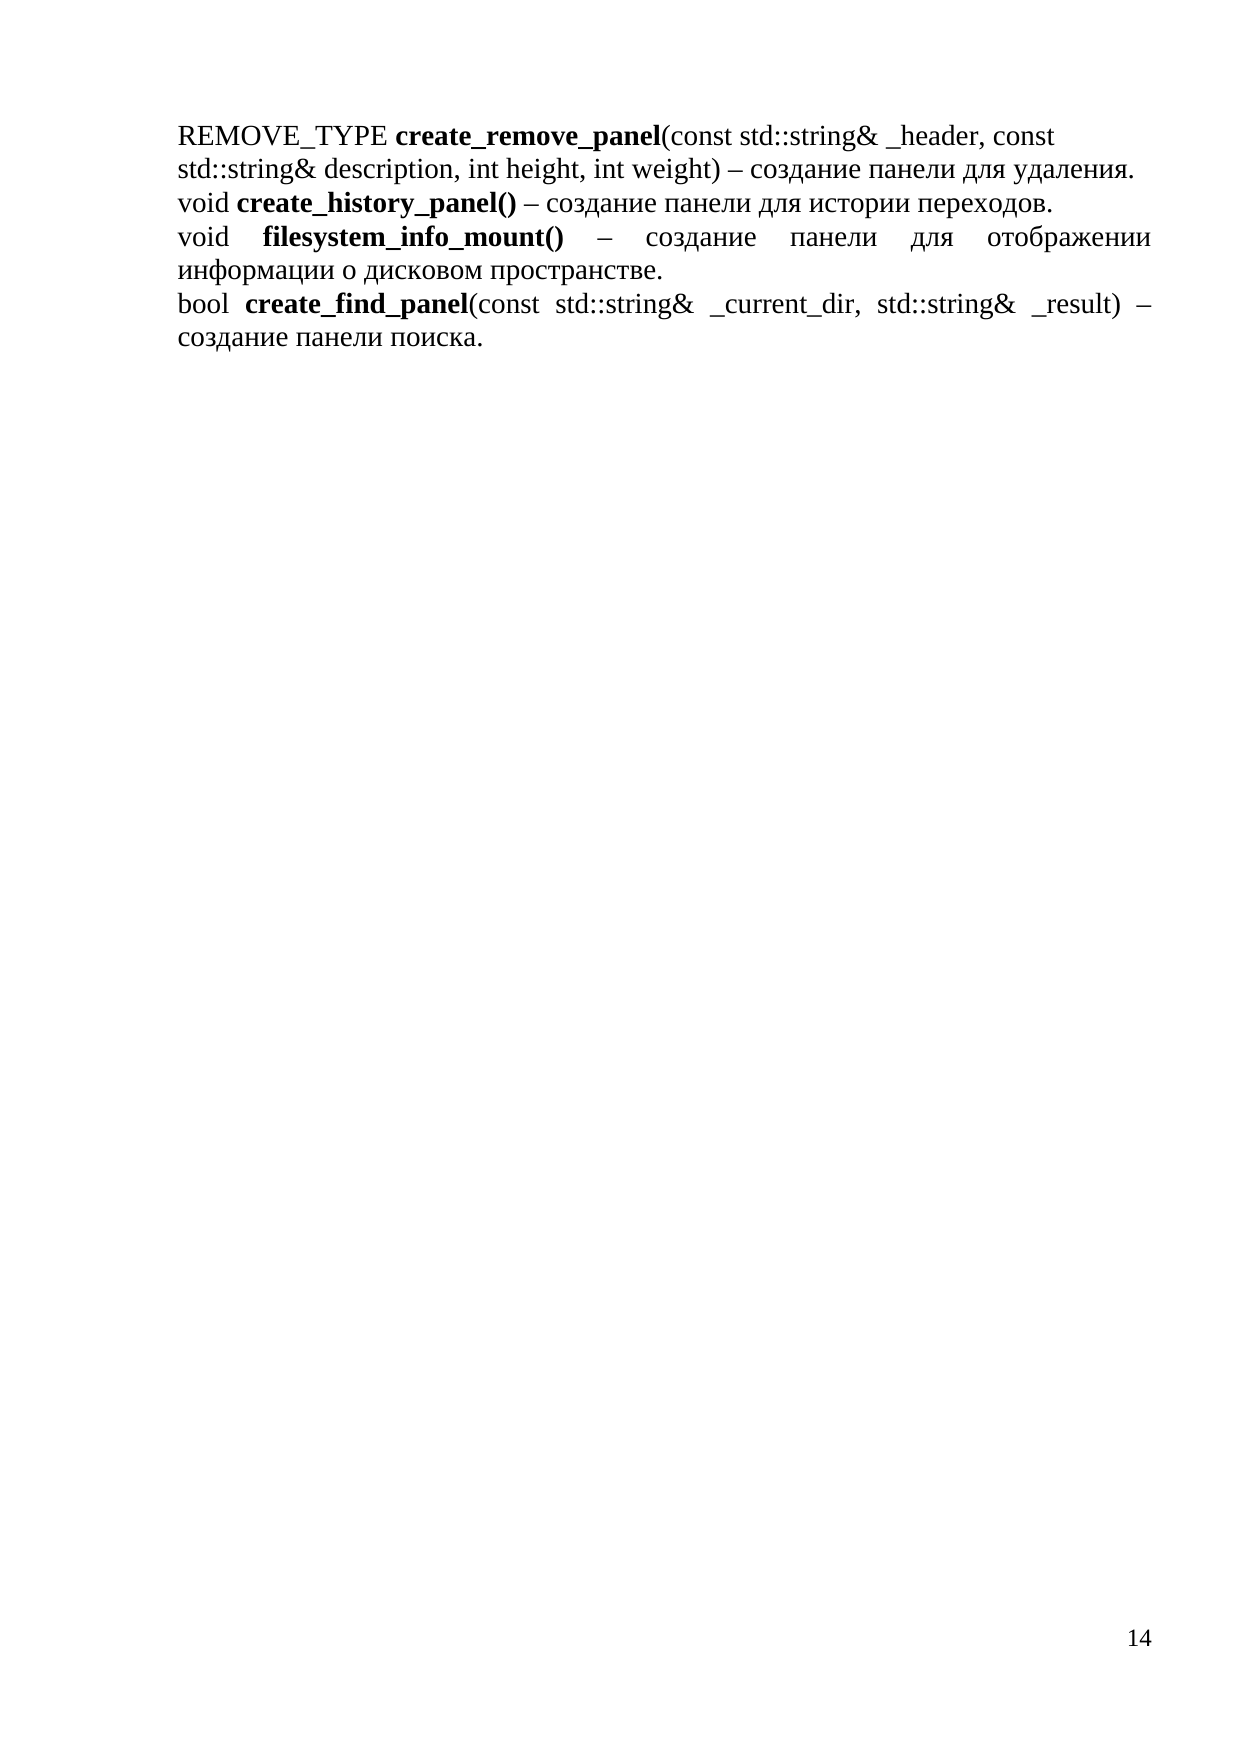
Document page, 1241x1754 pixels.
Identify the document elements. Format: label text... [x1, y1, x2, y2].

text void filesystem_info_mount() – создание панели для отображении информации о дисковом пространстве. [177, 219, 1152, 286]
text void create_history_panel() – создание панели для истории переходов. [177, 185, 1152, 219]
text REMOVE_TYPE create_remove_panel(const std::string& _header, const [177, 118, 1152, 152]
text bool create_find_panel(const std::string& _current_dir, std::string& _result) – создание панели поиска. [177, 286, 1152, 353]
text std::string& description, int height, int weight) – создание панели для удаления. [177, 152, 1152, 185]
